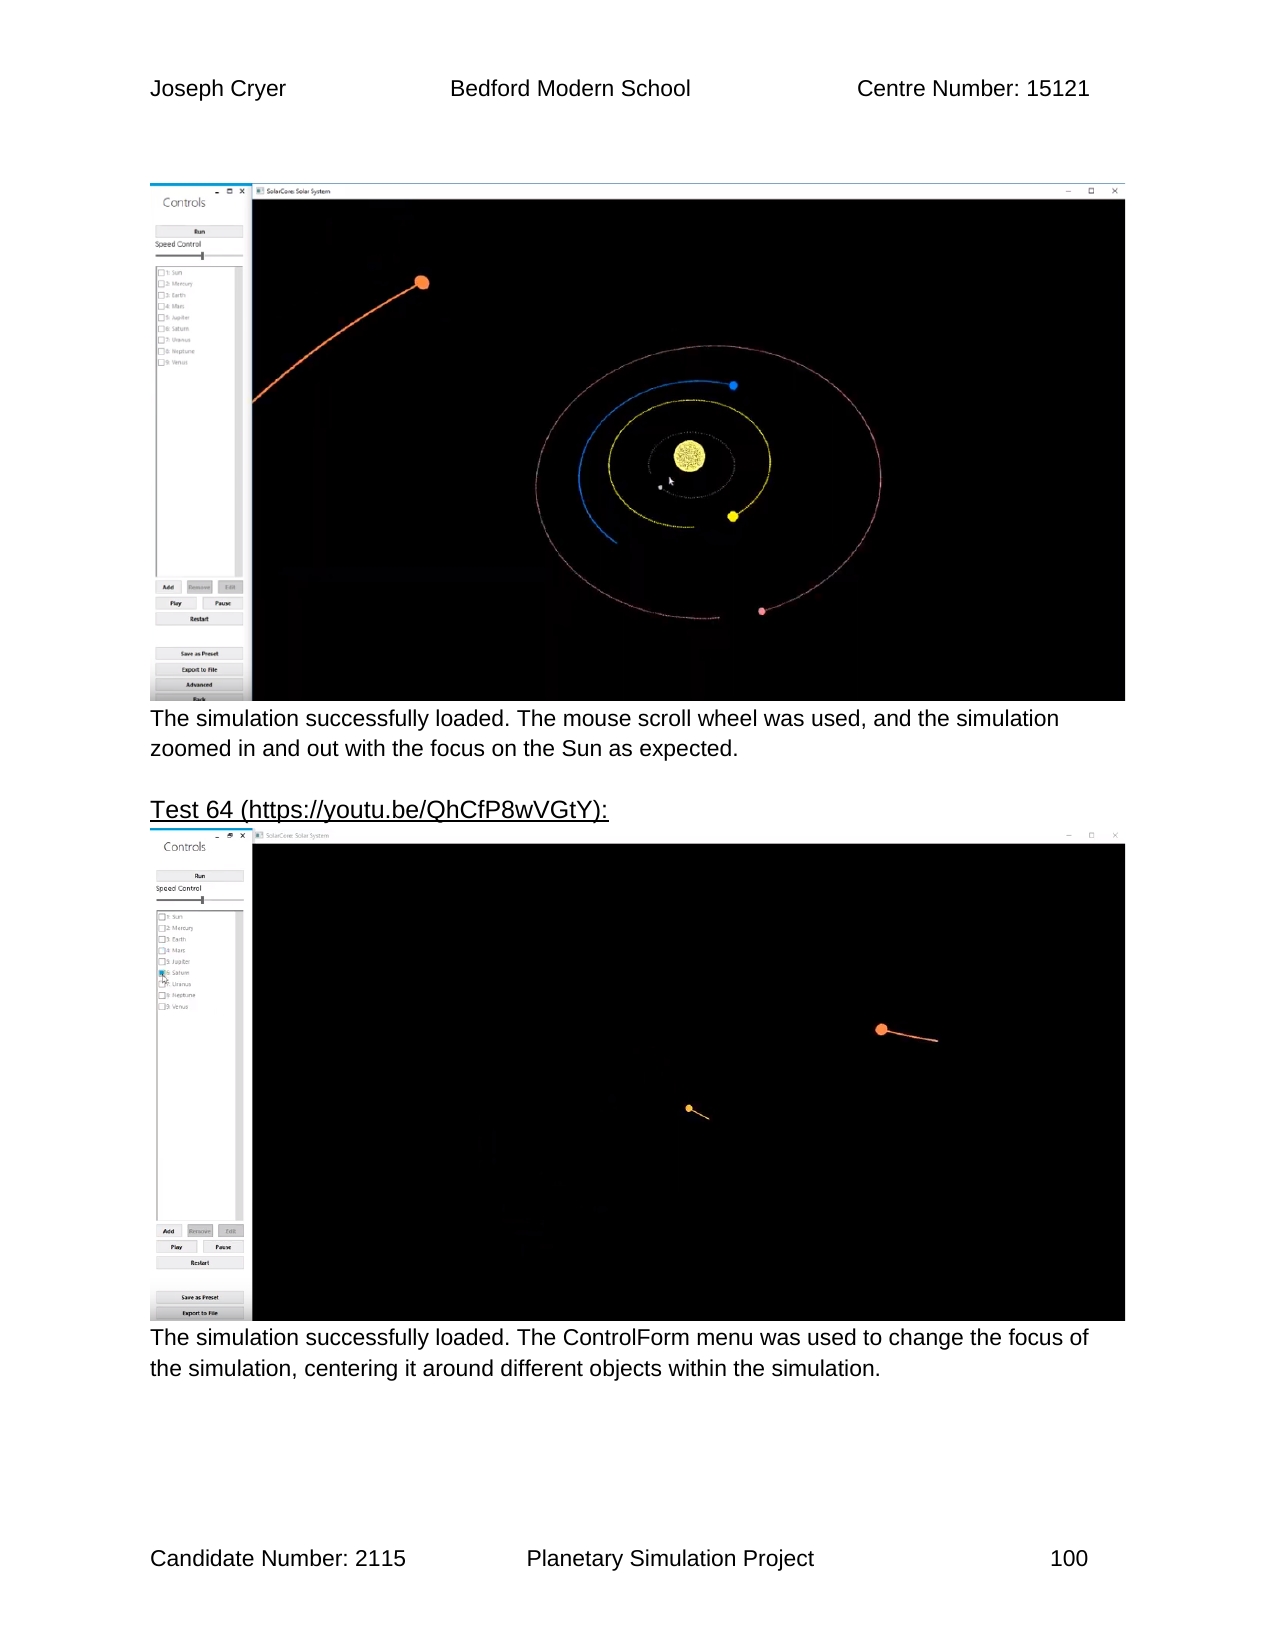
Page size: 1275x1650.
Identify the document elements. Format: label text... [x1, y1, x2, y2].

text The simulation successfully loaded. The ControlForm menu was used to change the focus of the simulation, centering it around different objects within the simulation. [150, 1324, 1125, 1381]
text Test 64 (https://youtu.be/QhCfP8wVGtY): [150, 795, 1125, 824]
picture [150, 183, 1125, 701]
picture [150, 828, 1125, 1321]
text The simulation successfully loaded. The mouse scroll wheel was used, and the simulation zoomed in and out with the focus on the Sun as expected. [150, 705, 1125, 761]
